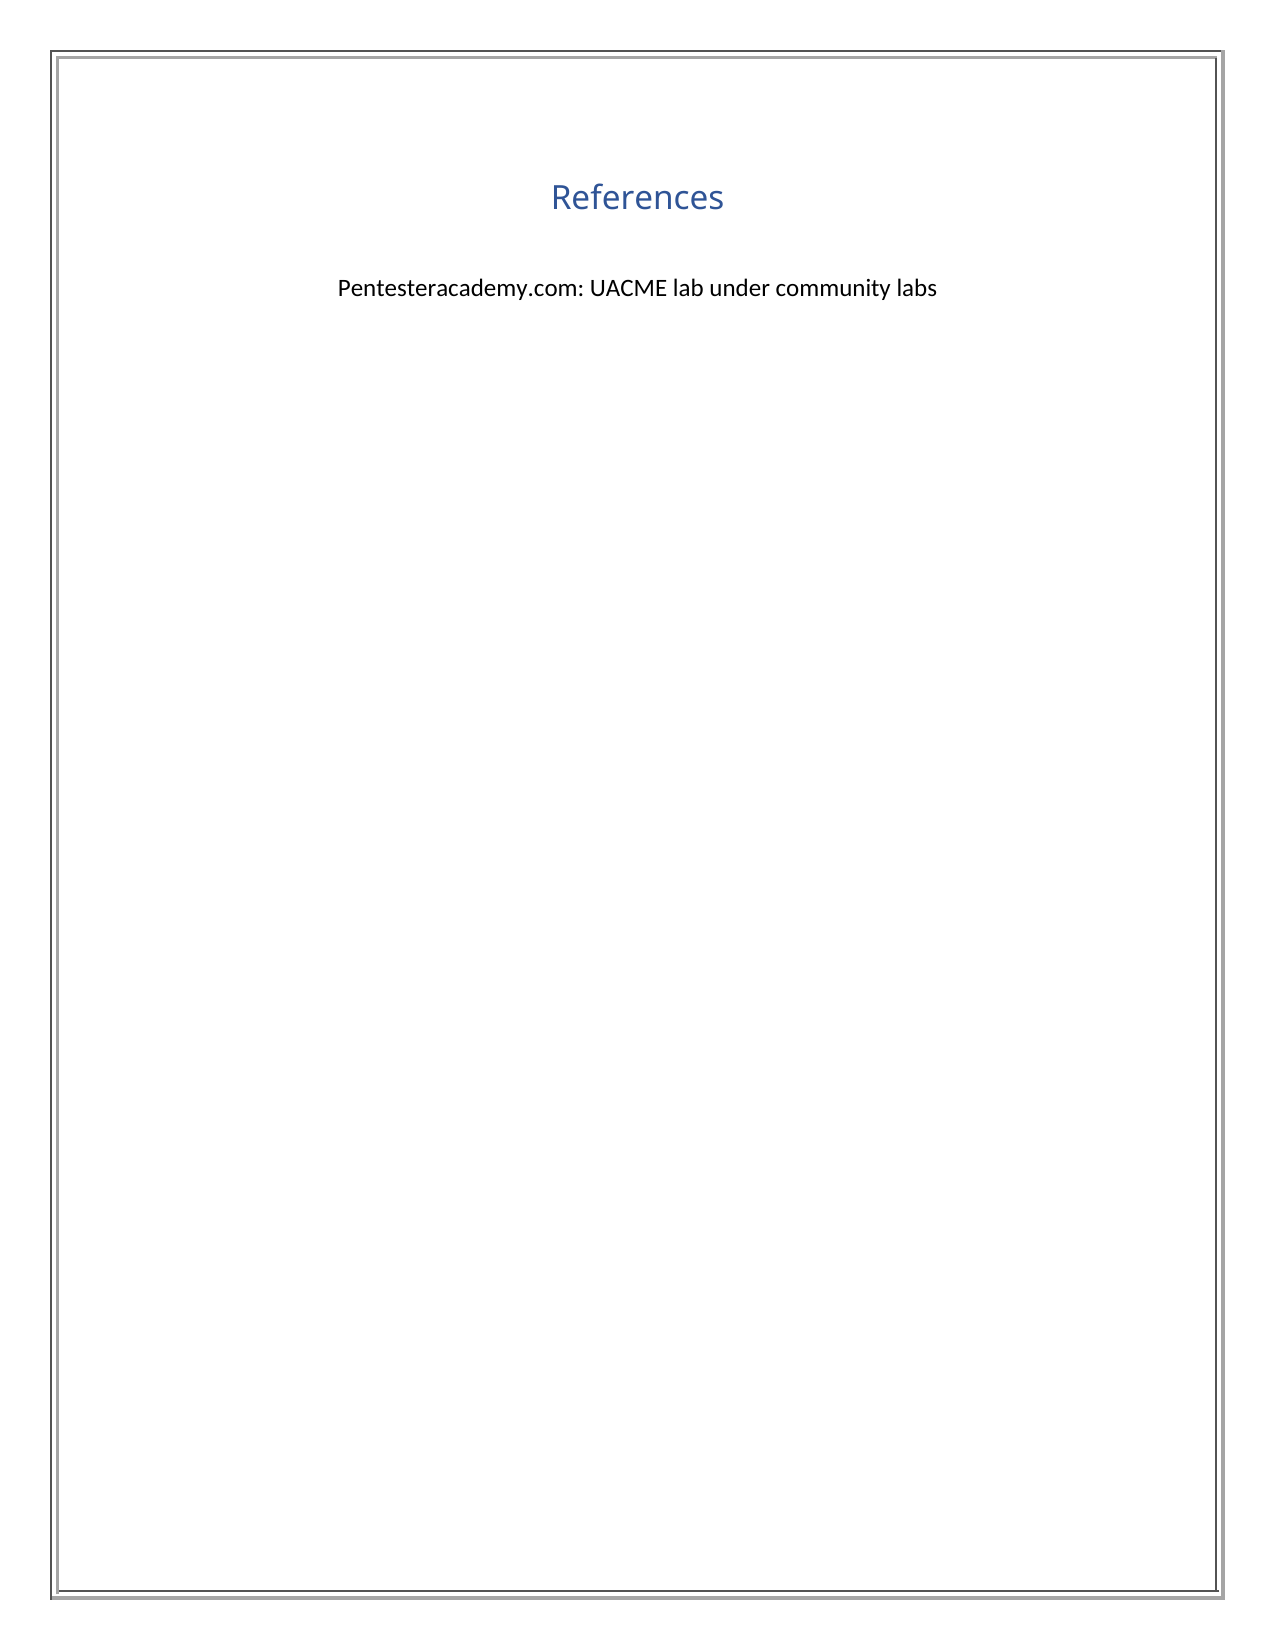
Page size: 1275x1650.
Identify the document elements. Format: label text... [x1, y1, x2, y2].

subtitle References [148, 173, 1126, 219]
text Pentesteracademy.com: UACME lab under community labs [148, 272, 1126, 303]
